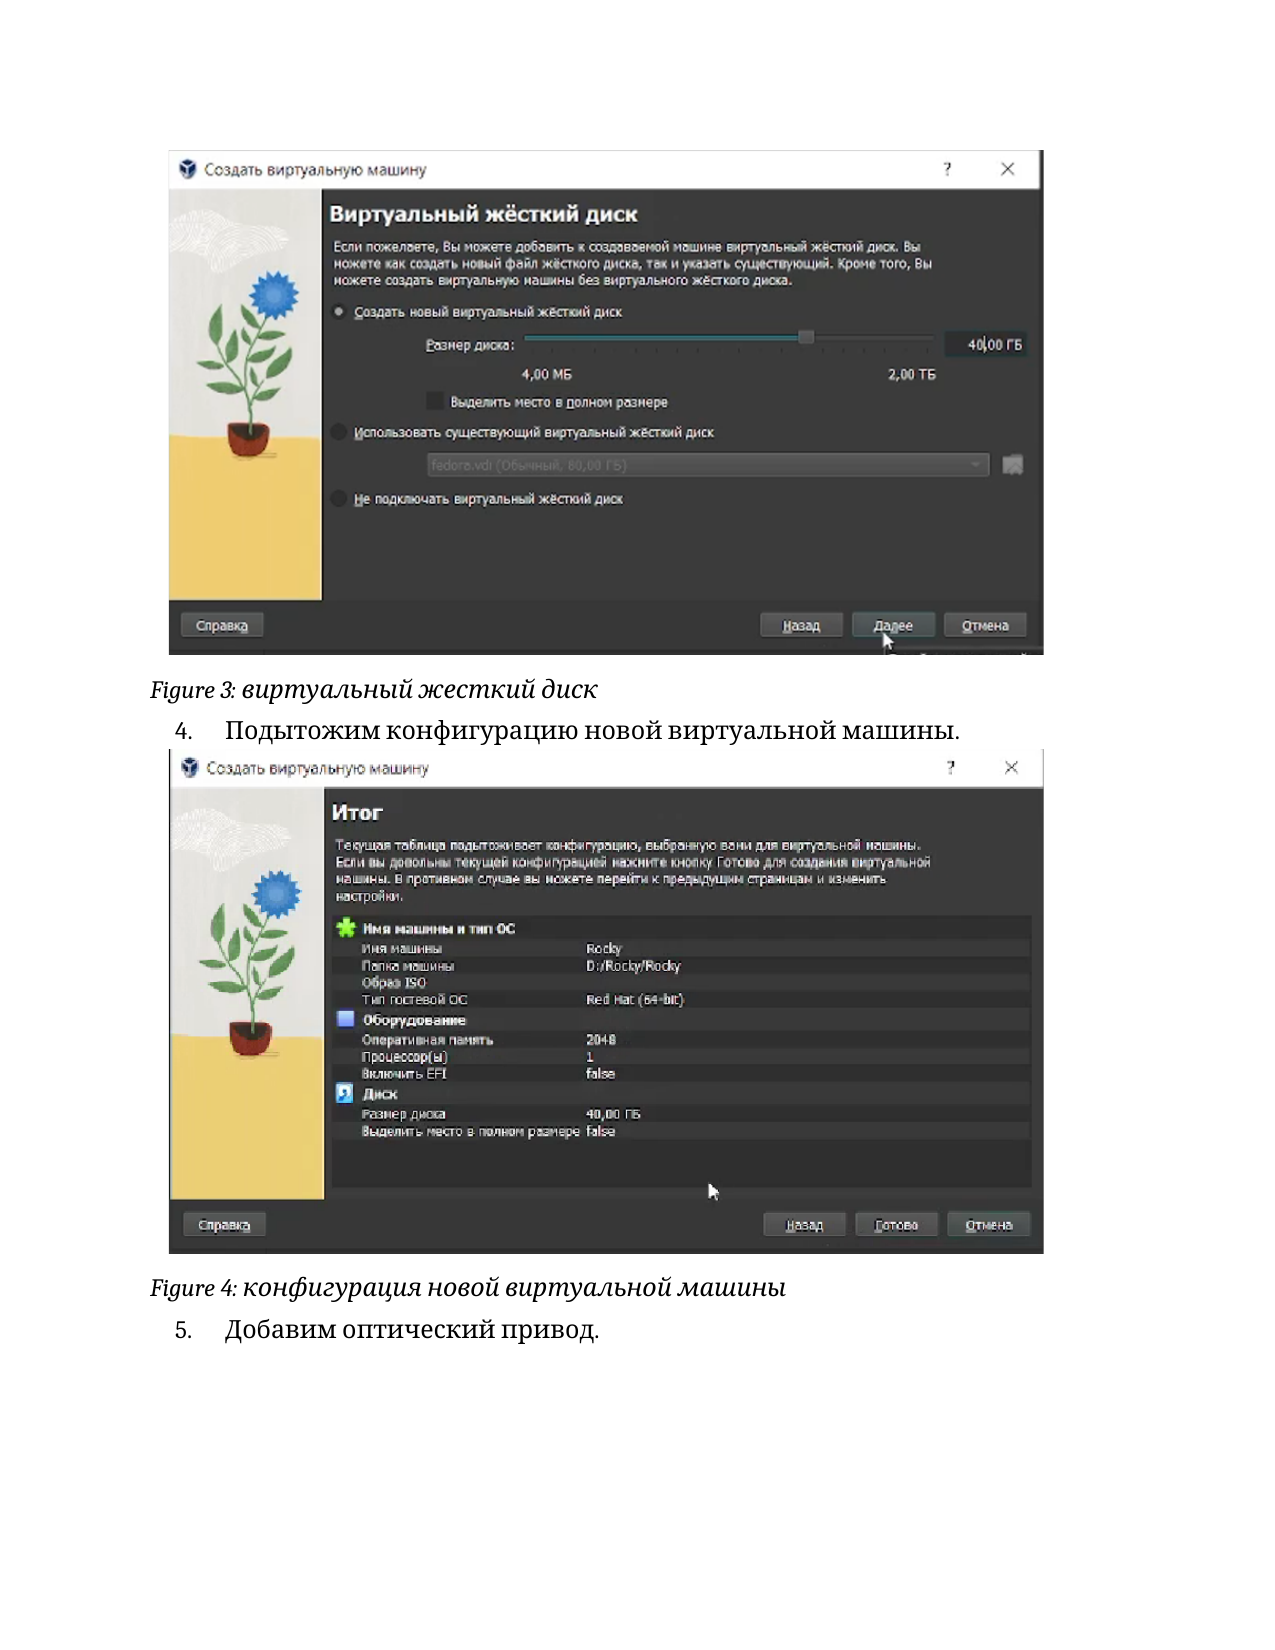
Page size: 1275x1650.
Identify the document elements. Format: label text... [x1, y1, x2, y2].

text Figure 4: конфигурация новой виртуальной машины [150, 1274, 1125, 1303]
text Figure 3: виртуальный жесткий диск [150, 676, 1125, 704]
picture [168, 150, 1044, 655]
list Добавим оптический привод. [175, 1316, 1125, 1344]
list Подытожим конфигурацию новой виртуальной машины. [175, 717, 1125, 746]
picture [168, 749, 1044, 1254]
